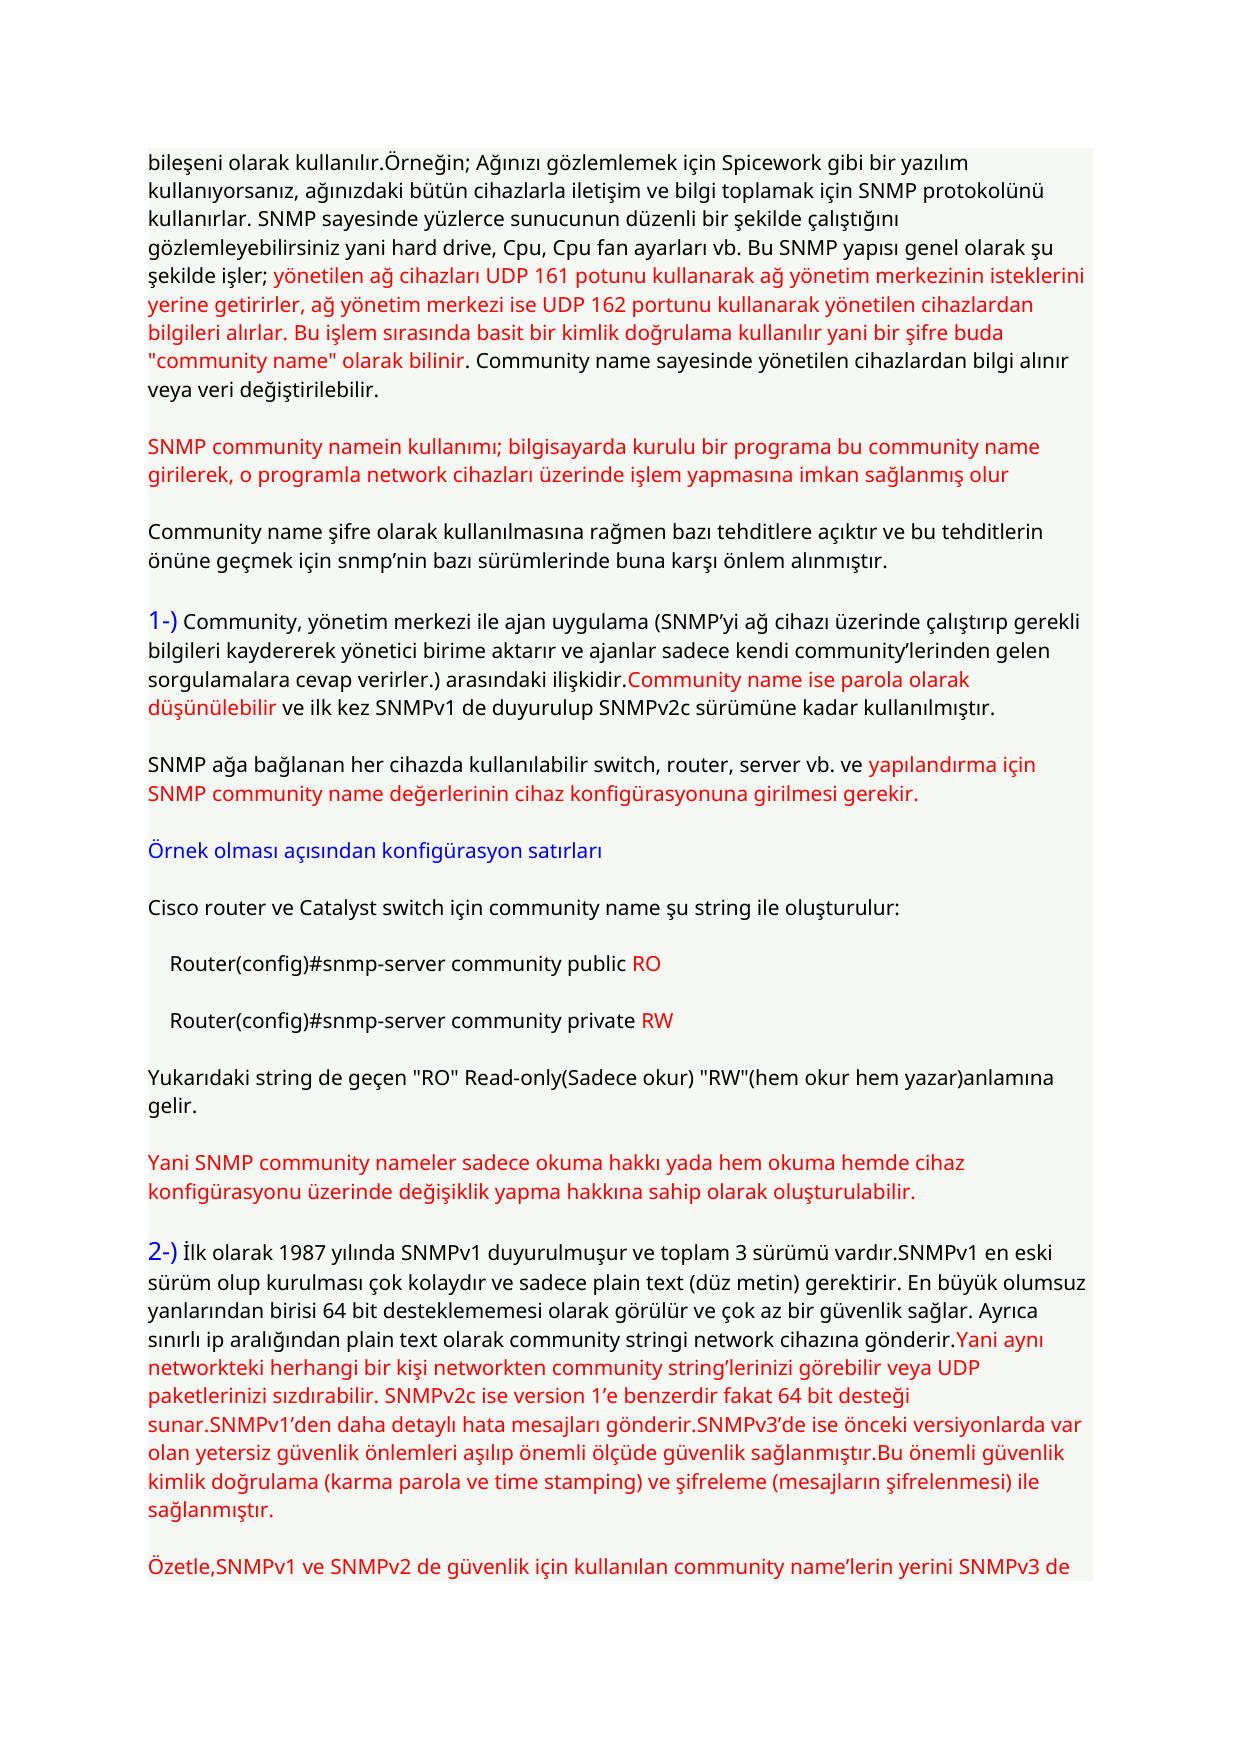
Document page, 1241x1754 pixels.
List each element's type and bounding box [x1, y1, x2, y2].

text [148, 148, 1093, 1581]
